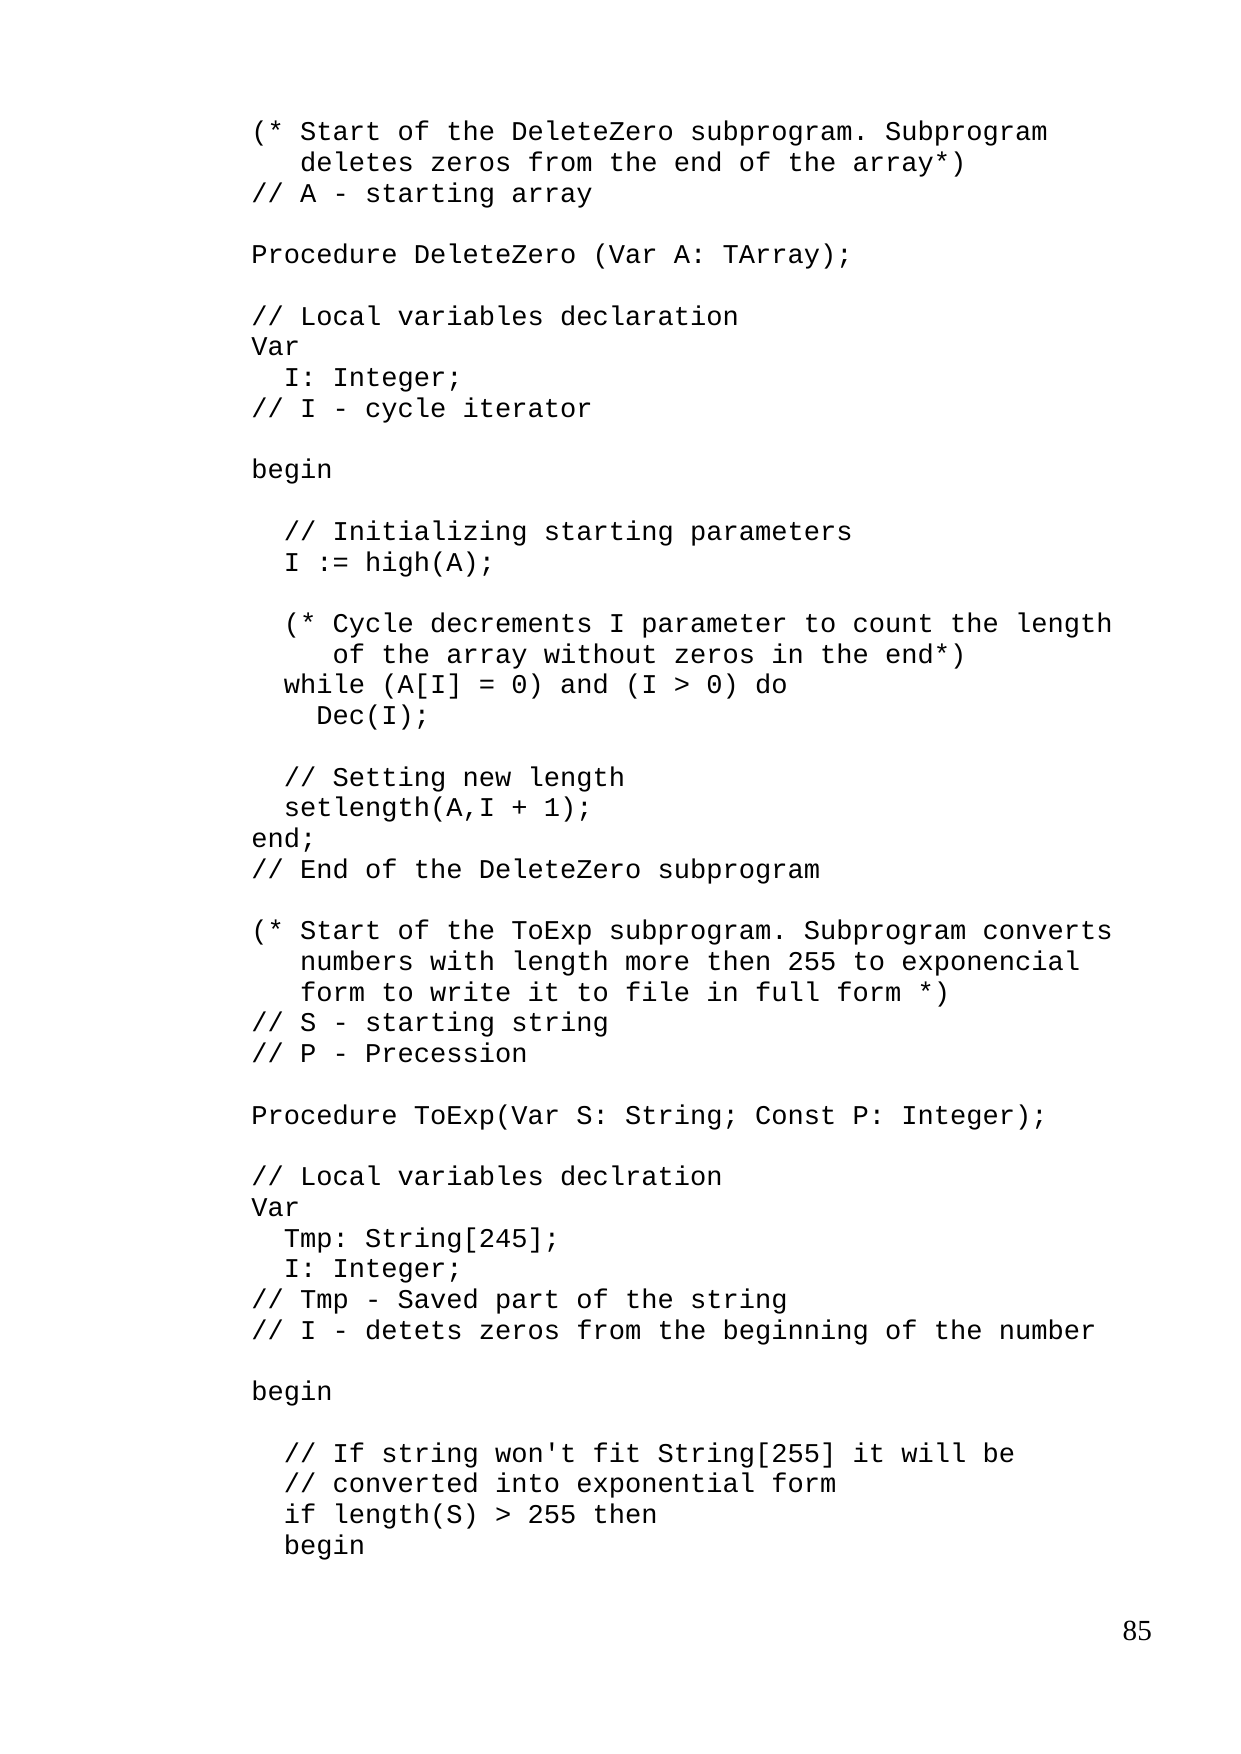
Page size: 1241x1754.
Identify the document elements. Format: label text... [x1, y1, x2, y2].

text // Tmp - Saved part of the string [177, 1286, 1152, 1317]
text begin [177, 456, 1152, 487]
text // P - Precession [177, 1040, 1152, 1071]
text // If string won't fit String[255] it will be [177, 1439, 1152, 1470]
text Dec(I); [177, 702, 1152, 733]
text Procedure DeleteZero (Var A: TArray); [177, 241, 1152, 272]
text Var [177, 1194, 1152, 1224]
text // I - detets zeros from the beginning of the number [177, 1317, 1152, 1347]
text // converted into exponential form [177, 1470, 1152, 1501]
text end; [177, 825, 1152, 856]
text Var [177, 333, 1152, 364]
text Tmp: String[245]; [177, 1224, 1152, 1255]
text I := high(A); [177, 548, 1152, 579]
text (* Cycle decrements I parameter to count the length [177, 610, 1152, 641]
text if length(S) > 255 then [177, 1501, 1152, 1532]
text form to write it to file in full form *) [177, 978, 1152, 1009]
text while (A[I] = 0) and (I > 0) do [177, 671, 1152, 702]
text setlength(A,I + 1); [177, 794, 1152, 825]
text deletes zeros from the end of the array*) [177, 149, 1152, 179]
text // Setting new length [177, 763, 1152, 794]
text // End of the DeleteZero subprogram [177, 856, 1152, 886]
text // Local variables declration [177, 1163, 1152, 1194]
text I: Integer; [177, 364, 1152, 395]
text // Local variables declaration [177, 302, 1152, 333]
text I: Integer; [177, 1255, 1152, 1286]
text begin [177, 1378, 1152, 1409]
text of the array without zeros in the end*) [177, 641, 1152, 671]
text // A - starting array [177, 179, 1152, 210]
text begin [177, 1532, 1152, 1562]
text numbers with length more then 255 to exponencial [177, 948, 1152, 978]
text // S - starting string [177, 1009, 1152, 1040]
text (* Start of the ToExp subprogram. Subprogram converts [177, 917, 1152, 948]
text Procedure ToExp(Var S: String; Const P: Integer); [177, 1101, 1152, 1132]
text // Initializing starting parameters [177, 518, 1152, 548]
text (* Start of the DeleteZero subprogram. Subprogram [177, 118, 1152, 149]
text // I - cycle iterator [177, 395, 1152, 425]
